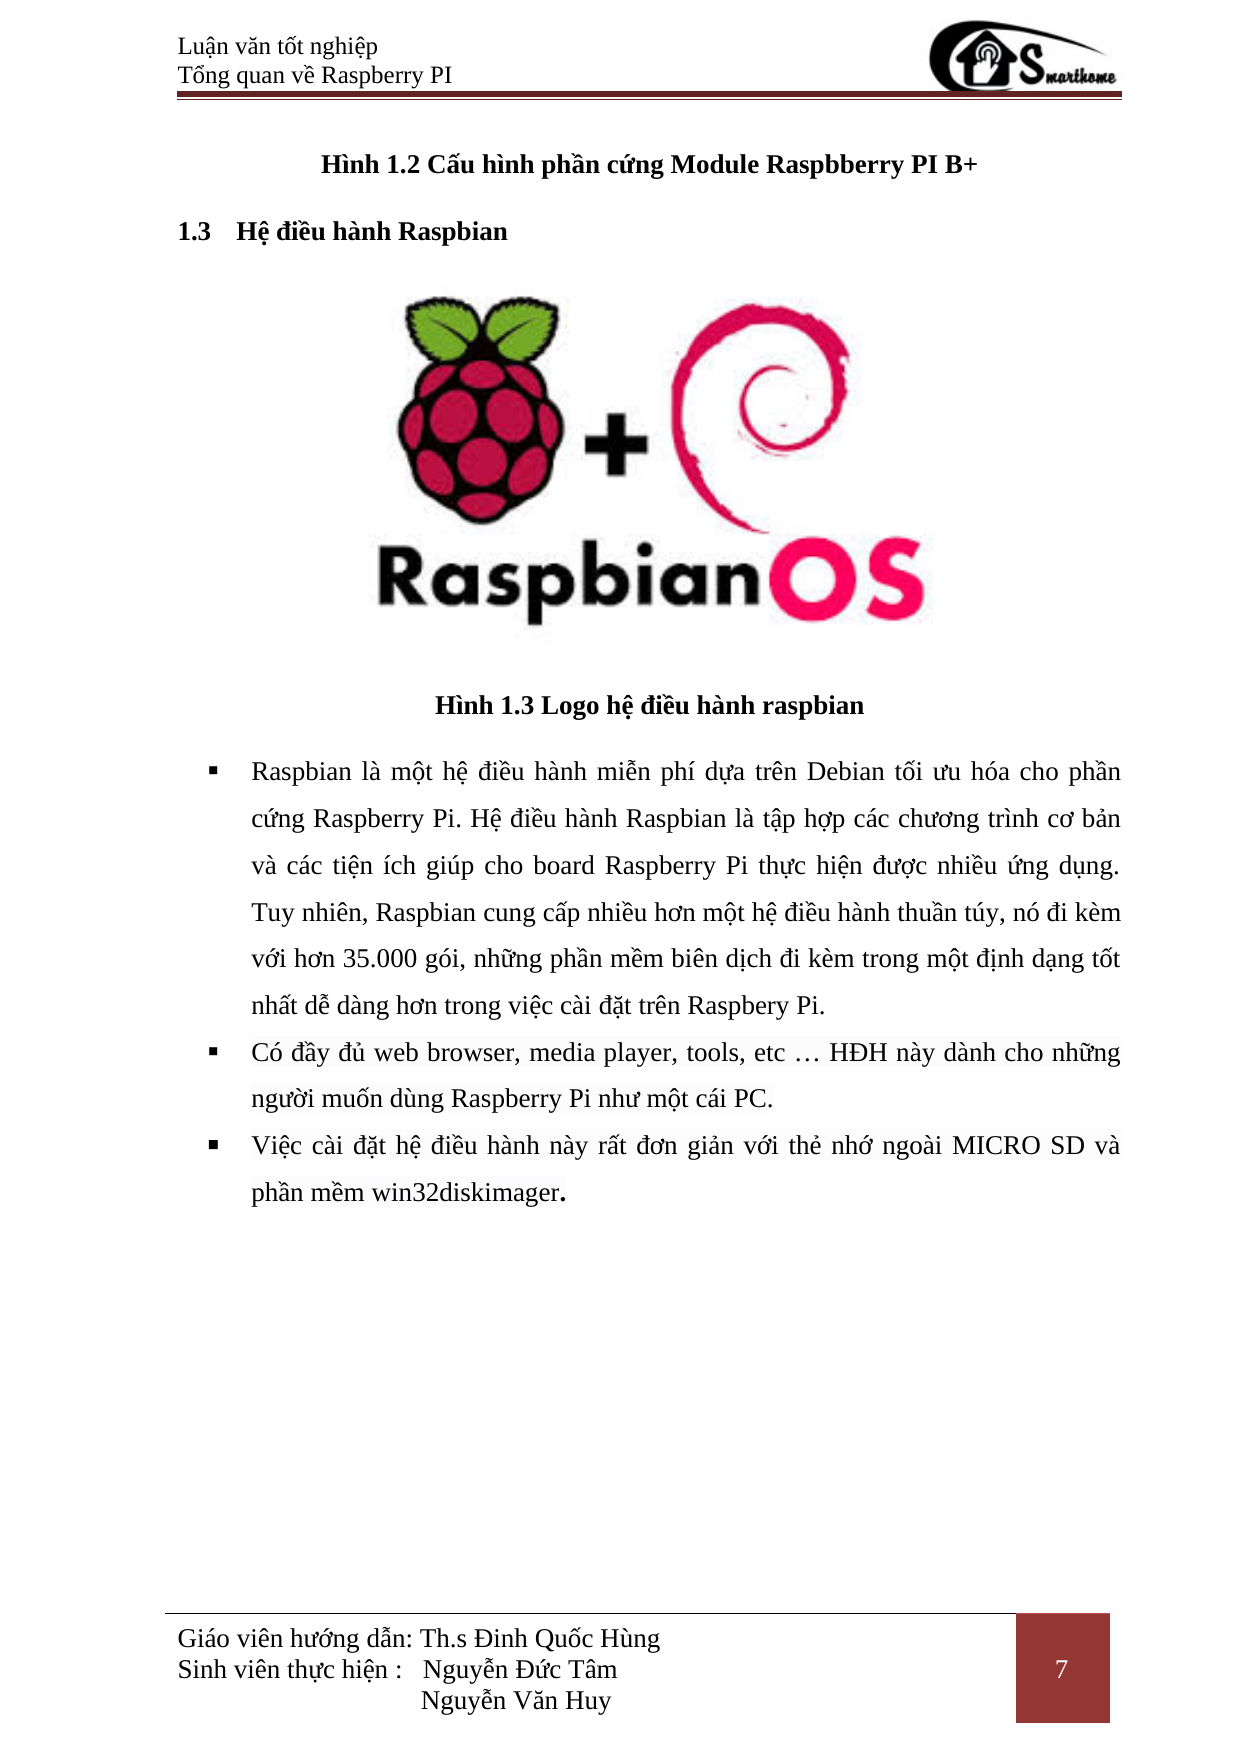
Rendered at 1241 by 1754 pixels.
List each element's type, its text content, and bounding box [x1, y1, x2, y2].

picture [315, 261, 984, 653]
text Hình 1.2 Cấu hình phần cứng Module Raspbberry PI B+ [177, 148, 1122, 179]
list Raspbian là một hệ điều hành miễn phí dựa trên Debian tối ưu hóa cho phần cứng Raspberry Pi. Hệ điều hành Raspbian là tập hợp các chương trình cơ bản và các tiện ích giúp cho board Raspberry Pi thực hiện được nhiều ứng dụng. Tuy nhiên, Raspbian cung cấp nhiều hơn một hệ điều hành thuần túy, nó đi kèm với hơn 35.000 gói, những phần mềm biên dịch đi kèm trong một định dạng tốt nhất dễ dàng hơn trong việc cài đặt trên Raspbery Pi. [207, 756, 1122, 1020]
text Hình 1.3 Logo hệ điều hành raspbian [177, 689, 1122, 720]
picture [919, 18, 1125, 99]
list Có đầy đủ web browser, media player, tools, etc … HĐH này dành cho những người muốn dùng Raspberry Pi như một cái PC. [207, 1036, 1122, 1113]
list Việc cài đặt hệ điều hành này rất đơn giản với thẻ nhớ ngoài MICRO SD và phần mềm win32diskimager. [207, 1129, 1122, 1207]
subtitle 1.3 Hệ điều hành Raspbian [177, 215, 1122, 246]
